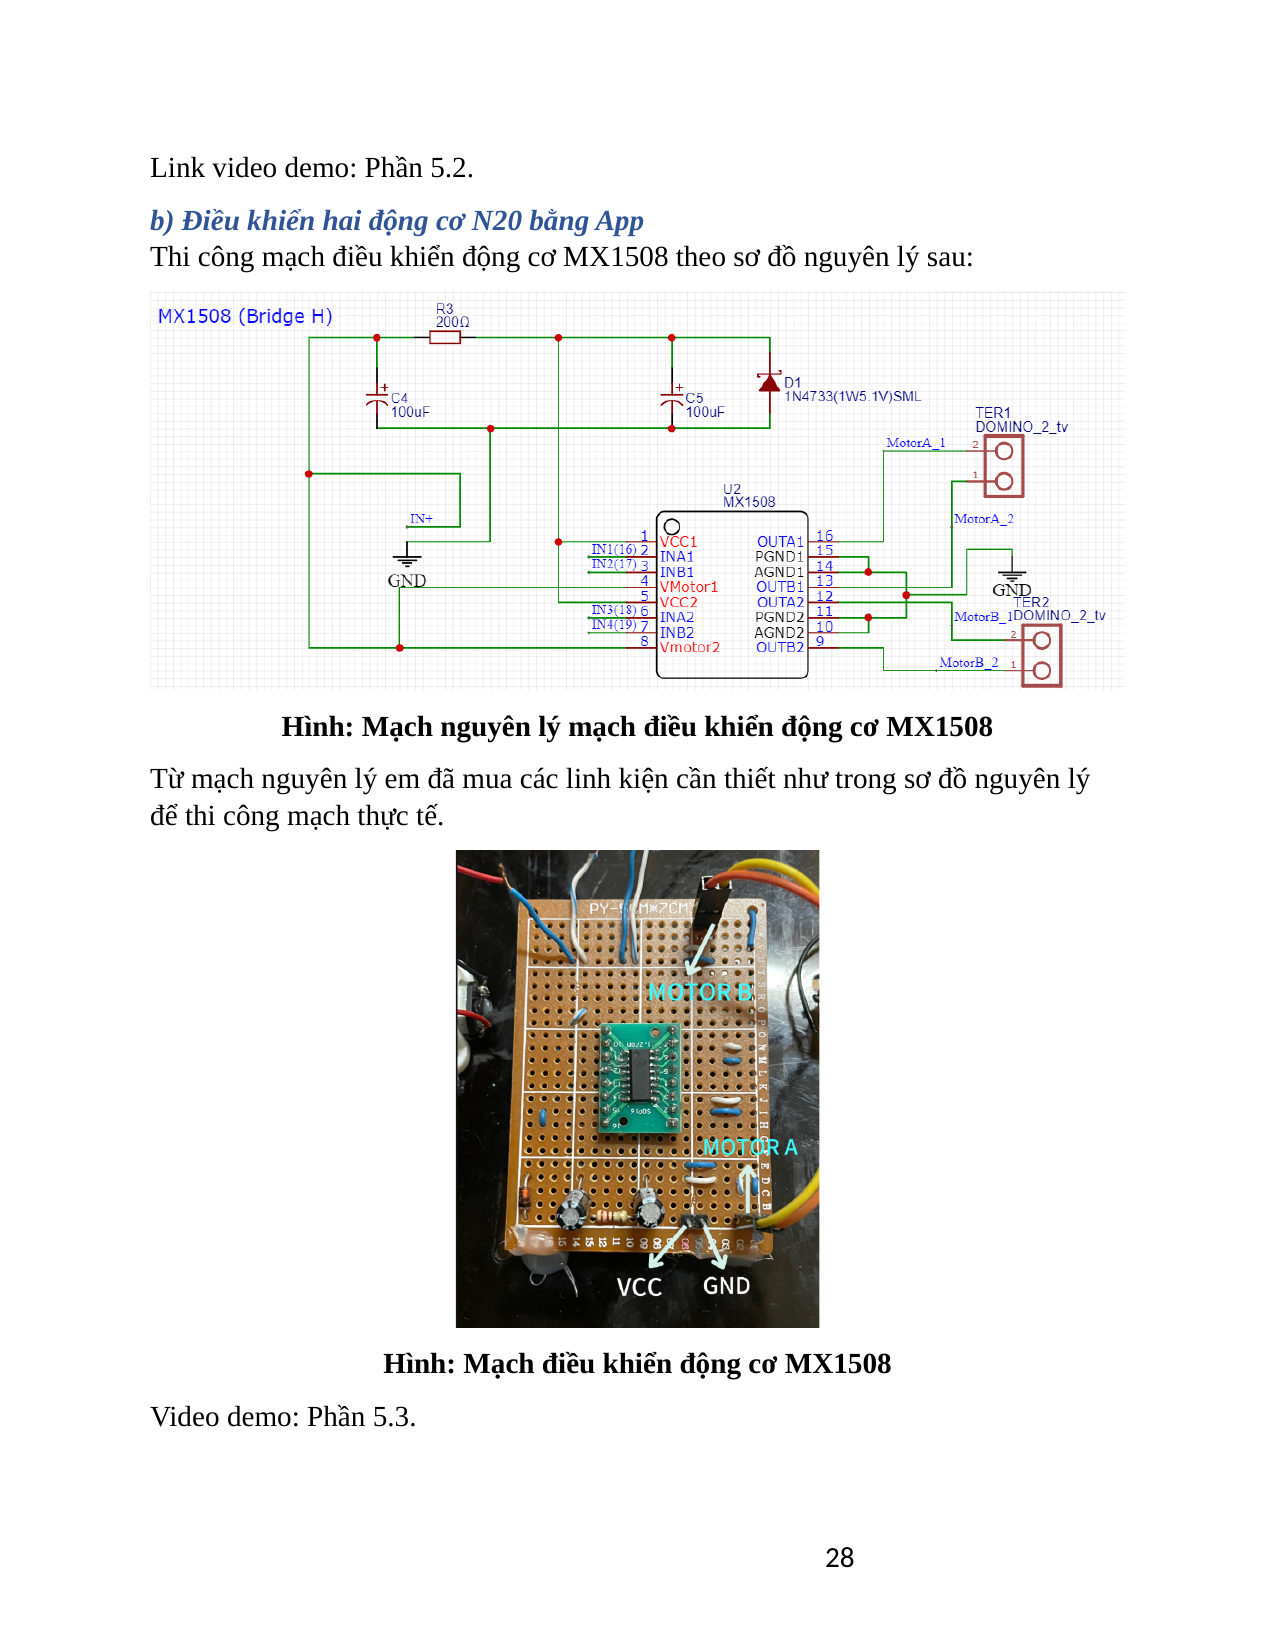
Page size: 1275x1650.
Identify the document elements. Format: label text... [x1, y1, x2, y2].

subtitle b) Điều khiển hai động cơ N20 bằng App [150, 203, 1125, 236]
picture [455, 850, 820, 1328]
text Video demo: Phần 5.3. [150, 1399, 1125, 1433]
text Link video demo: Phần 5.2. [150, 150, 1125, 183]
text Thi công mạch điều khiển động cơ MX1508 theo sơ đồ nguyên lý sau: [150, 239, 1125, 272]
picture [150, 291, 1125, 690]
text Hình: Mạch nguyên lý mạch điều khiển động cơ MX1508 [150, 709, 1125, 742]
text Hình: Mạch điều khiển động cơ MX1508 [150, 1346, 1125, 1380]
text Từ mạch nguyên lý em đã mua các linh kiện cần thiết như trong sơ đồ nguyên lý để thi công mạch thực tế. [150, 761, 1125, 831]
